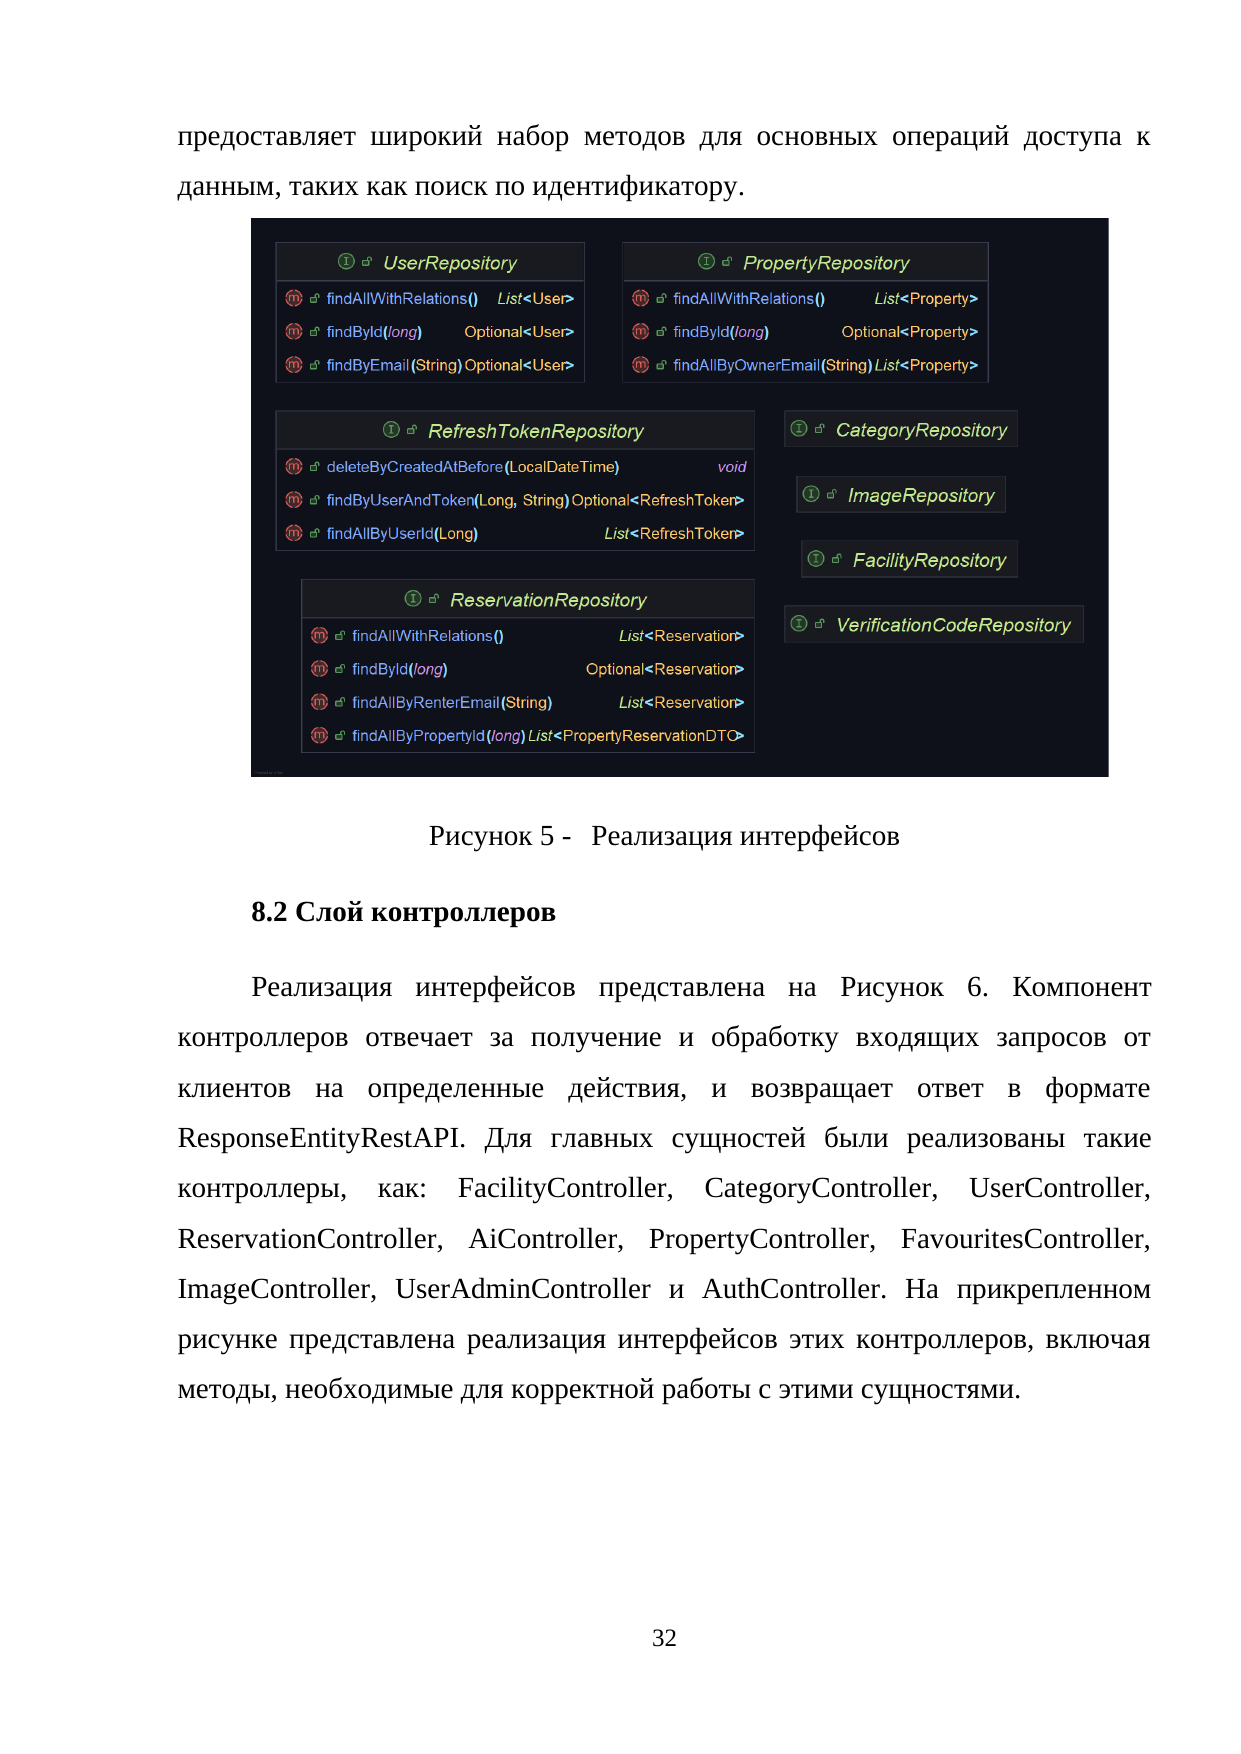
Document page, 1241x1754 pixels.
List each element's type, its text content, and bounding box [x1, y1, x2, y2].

text Реализация интерфейсов [177, 818, 1152, 852]
picture [251, 218, 1109, 777]
text Реализация интерфейсов представлена на Рисунок 6. Компонент контроллеров отвечает за получение и обработку входящих запросов от клиентов на определенные действия, и возвращает ответ в формате ResponseEntityRestAPI. Для главных сущностей были реализованы такие контроллеры, как: FacilityController, CategoryController, UserController, ReservationController, AiController, PropertyController, FavouritesController, ImageController, UserAdminController и AuthController. На прикрепленном рисунке представлена реализация интерфейсов этих контроллеров, включая методы, необходимые для корректной работы с этими сущностями. [177, 969, 1152, 1405]
text Слой контроллеров [177, 894, 1152, 927]
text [177, 118, 1152, 202]
